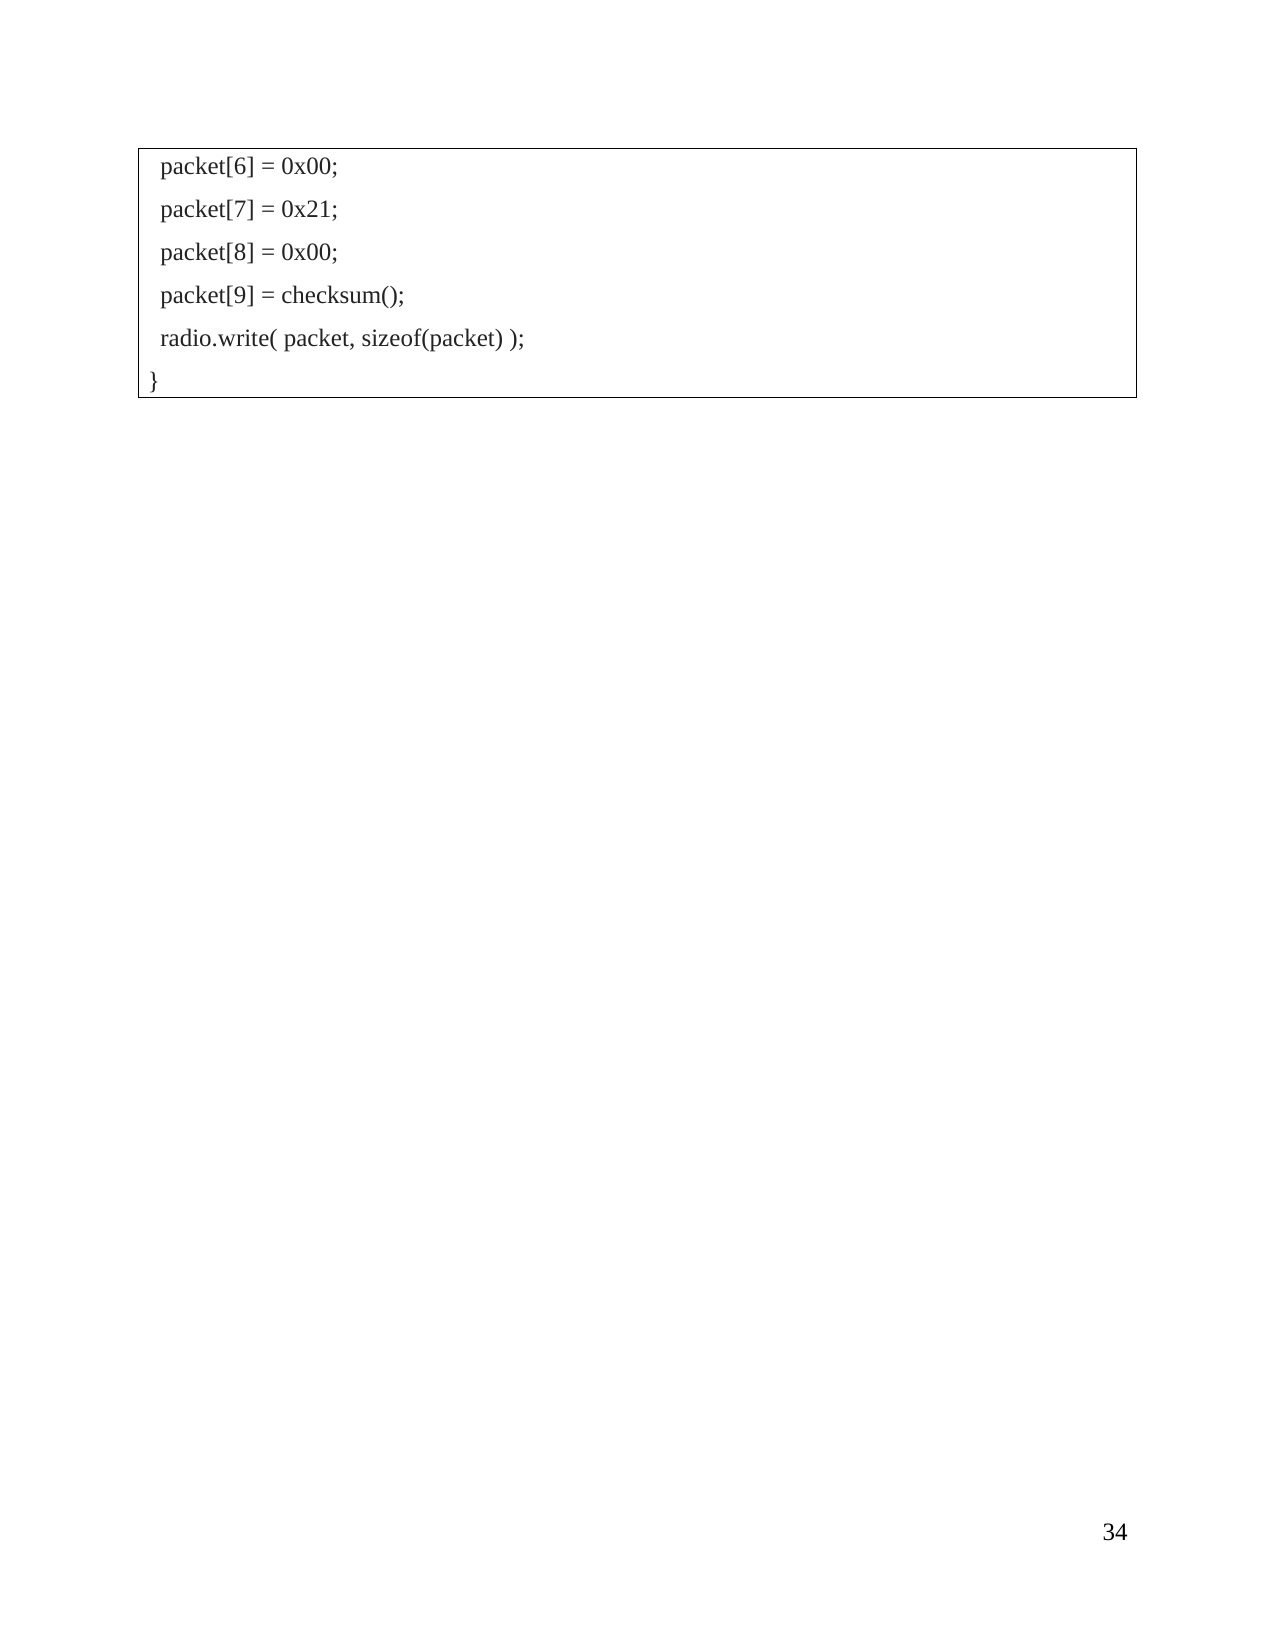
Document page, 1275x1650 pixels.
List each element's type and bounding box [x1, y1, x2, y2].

text [139, 149, 1136, 397]
